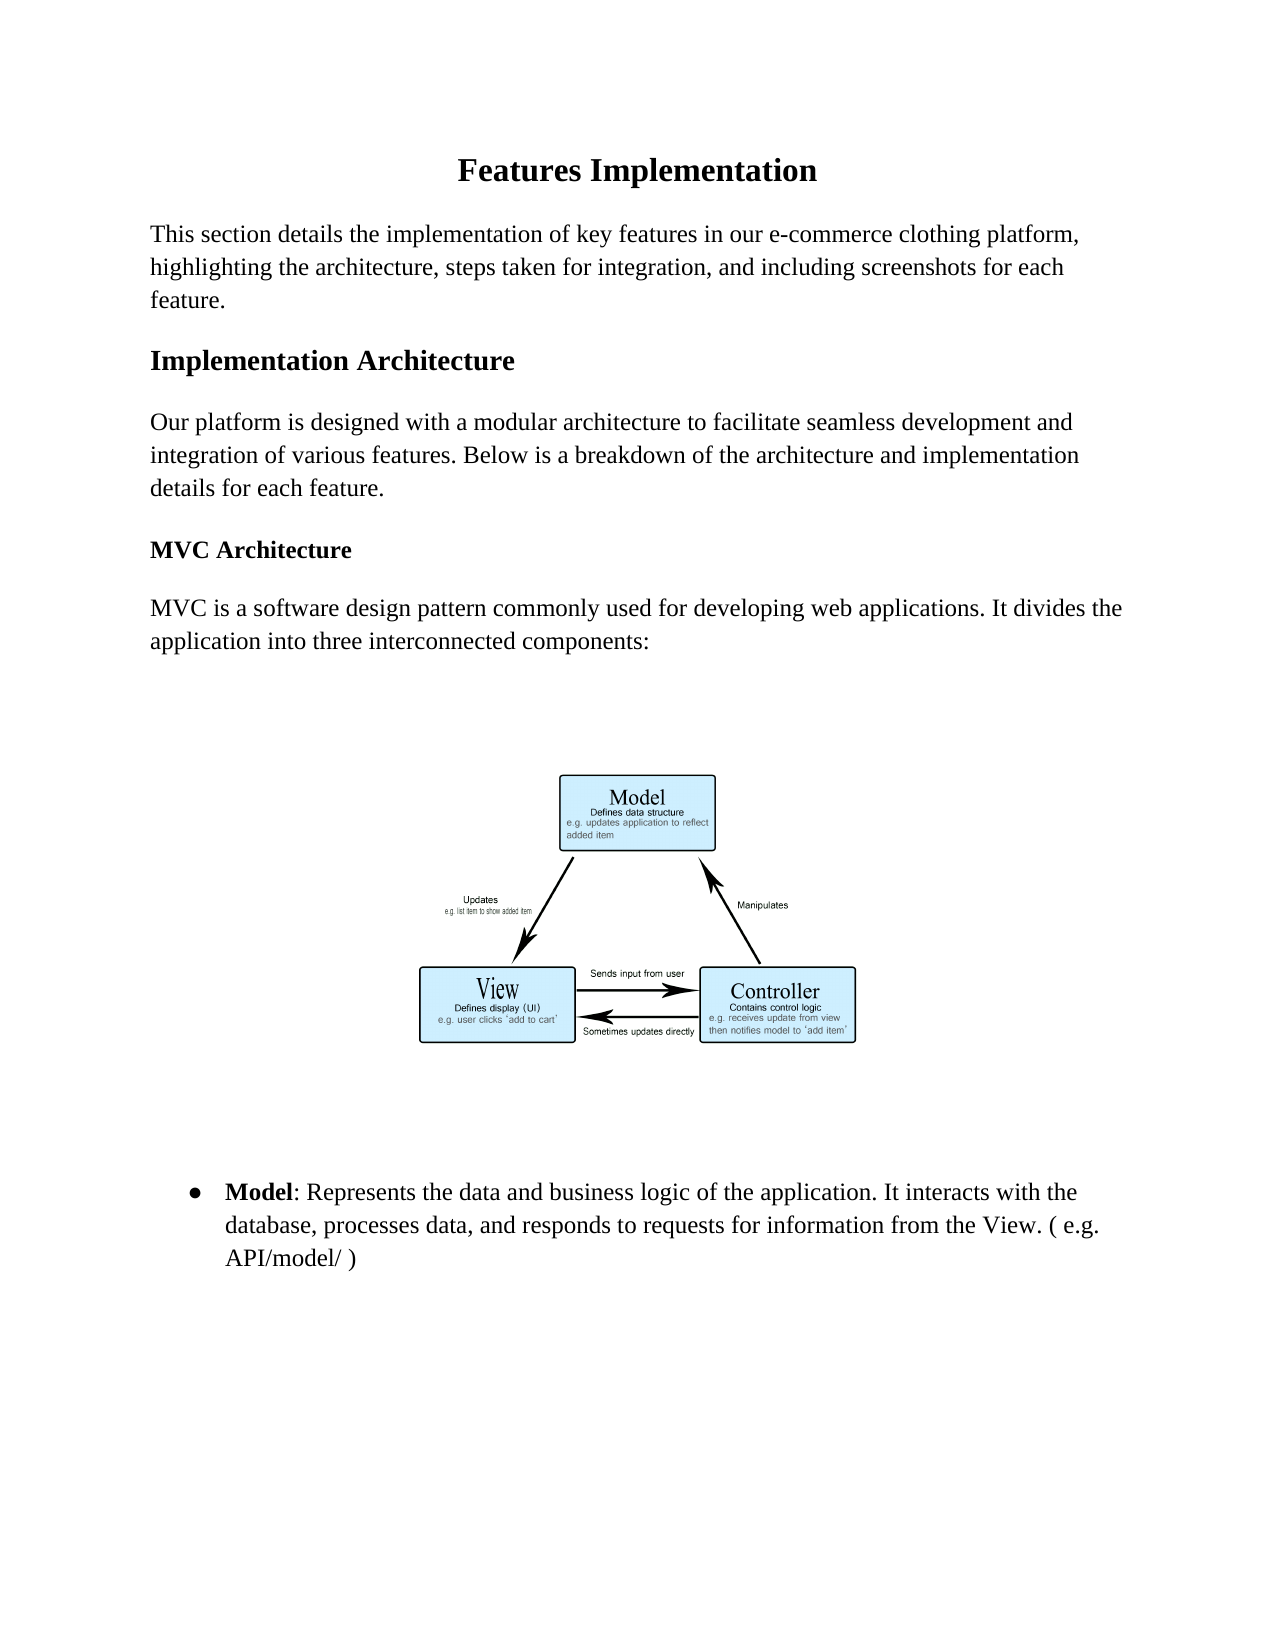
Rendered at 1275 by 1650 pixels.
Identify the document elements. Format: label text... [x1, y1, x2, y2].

subtitle MVC Architecture [150, 535, 1125, 564]
list Model: Represents the data and business logic of the application. It interacts with the database, processes data, and responds to requests for information from the View. ( e.g. API/model/ ) [187, 1177, 1125, 1272]
text This section details the implementation of key features in our e-commerce clothing platform, highlighting the architecture, steps taken for integration, and including screenshots for each feature. [150, 219, 1125, 314]
picture [404, 742, 871, 1091]
text MVC is a software design pattern commonly used for developing web applications. It divides the application into three interconnected components: [150, 593, 1125, 655]
subtitle Implementation Architecture [150, 343, 1125, 377]
subtitle Features Implementation [150, 150, 1125, 188]
text Our platform is designed with a modular architecture to facilitate seamless development and integration of various features. Below is a breakdown of the architecture and implementation details for each feature. [150, 407, 1125, 501]
